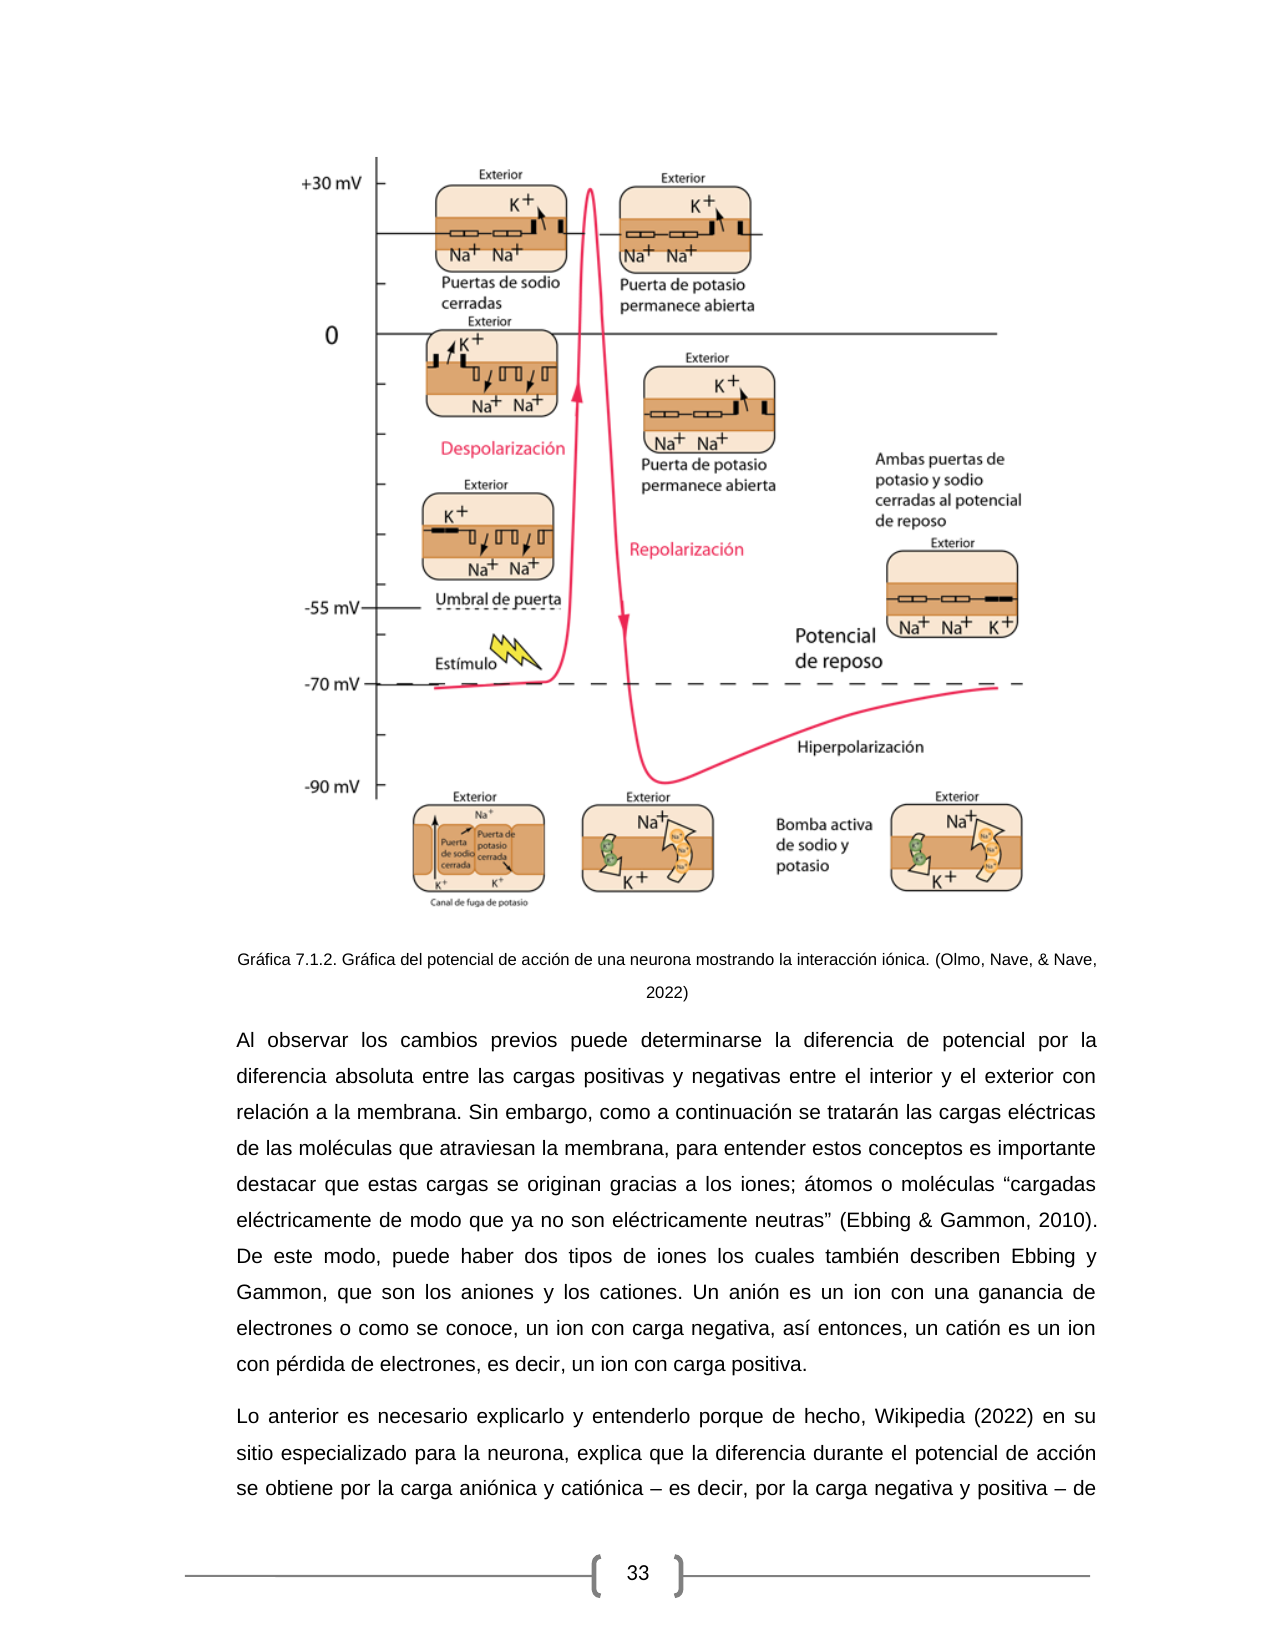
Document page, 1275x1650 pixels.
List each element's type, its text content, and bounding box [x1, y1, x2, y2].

picture [292, 147, 1042, 920]
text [236, 1404, 1098, 1500]
text Gráfica 7.1.2. Gráfica del potencial de acción de una neurona mostrando la interacción iónica. [236, 950, 1098, 1002]
text Al observar los cambios previos puede determinarse la diferencia de potencial por la diferencia absoluta entre las cargas positivas y negativas entre el interior y el exterior con relación a la membrana. Sin embargo, como a continuación se tratarán las cargas eléctricas de las moléculas que atraviesan la membrana, para entender estos conceptos es importante destacar que estas cargas se originan gracias a los iones; átomos o moléculas “cargadas eléctricamente de modo que ya no son eléctricamente neutras” . De este modo, puede haber dos tipos de iones los cuales también describen Ebbing y Gammon, que son los aniones y los cationes. Un anión es un ion con una ganancia de electrones o como se conoce, un ion con carga negativa, así entonces, un catión es un ion con pérdida de electrones, es decir, un ion con carga positiva. [236, 1028, 1098, 1376]
